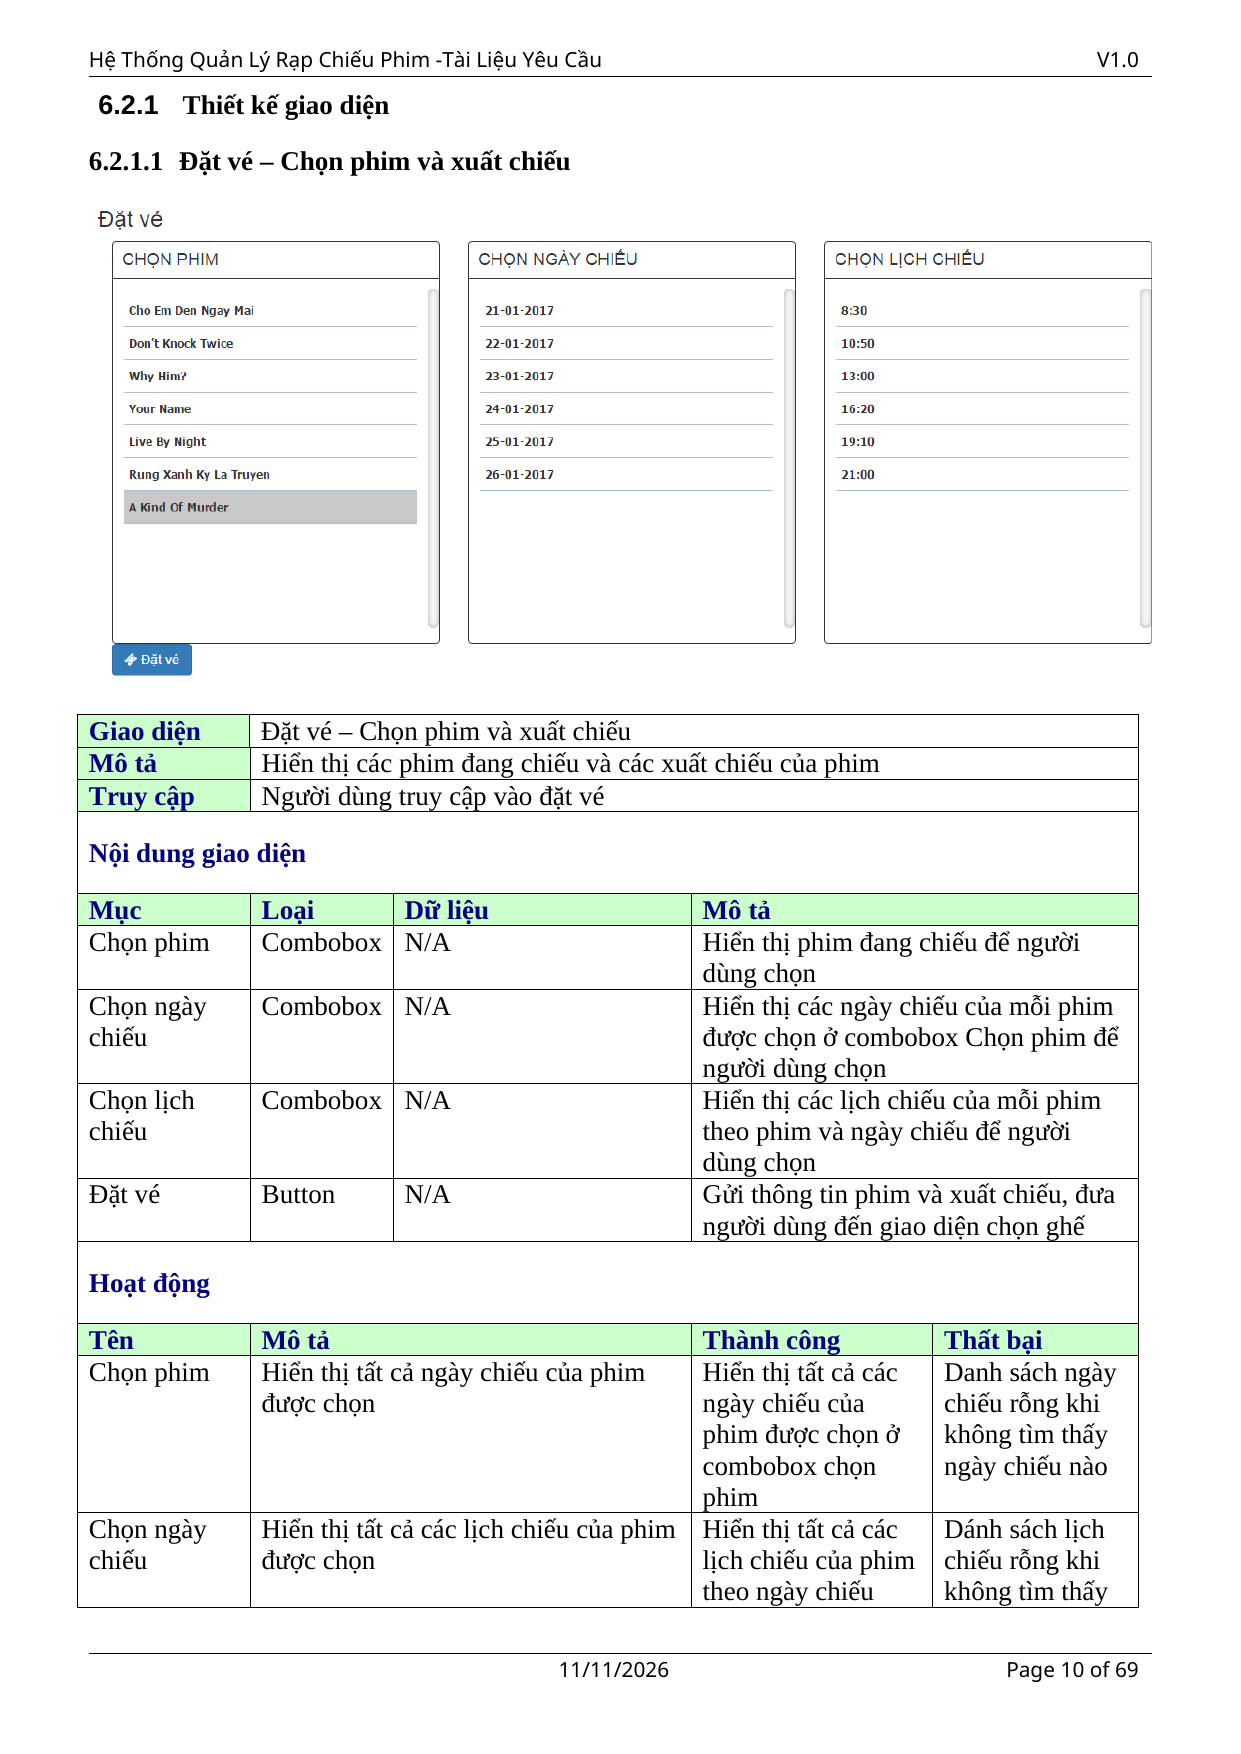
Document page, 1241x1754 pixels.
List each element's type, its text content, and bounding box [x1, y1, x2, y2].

table_cell Chọn lịch chiếu [78, 1084, 250, 1178]
table_cell Người dùng truy cập vào đặt vé [251, 780, 1138, 811]
table_cell Hiển thị tất cả ngày chiếu của phim được chọn [251, 1356, 691, 1512]
table_cell Combobox [251, 926, 393, 989]
table_cell Mô tả [692, 894, 1138, 925]
table_cell Hiển thị các lịch chiếu của mỗi phim theo phim và ngày chiếu để người dùng chọn [692, 1084, 1138, 1178]
table_cell Tên [78, 1324, 250, 1355]
table_header Đặt vé – Chọn phim và xuất chiếu [250, 715, 1138, 747]
table_cell N/A [394, 926, 691, 989]
table_cell Button [251, 1179, 393, 1241]
table_cell Mô tả [251, 1324, 691, 1355]
table_cell Đặt vé [78, 1179, 250, 1241]
table_cell Combobox [251, 1084, 393, 1178]
table_cell N/A [394, 990, 691, 1083]
subtitle Đặt vé – Chọn phim và xuất chiếu [89, 145, 1152, 176]
table_cell N/A [394, 1084, 691, 1178]
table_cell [251, 1513, 691, 1607]
picture [88, 201, 1181, 690]
table_cell Chọn phim [78, 1356, 250, 1512]
table_cell Mục [78, 894, 250, 925]
table_cell Hiển thị các phim đang chiếu và các xuất chiếu của phim [251, 748, 1138, 779]
table_cell Nội dung giao diện [78, 812, 1138, 893]
table_cell Gửi thông tin phim và xuất chiếu, đưa người dùng đến giao diện chọn ghế [692, 1179, 1138, 1241]
table_cell Mô tả [78, 748, 250, 779]
table_cell Chọn ngày chiếu [78, 990, 250, 1083]
table_cell Combobox [251, 990, 393, 1083]
table_cell Thất bại [933, 1324, 1138, 1355]
table_cell Truy cập [78, 780, 250, 811]
table_cell Dữ liệu [394, 894, 691, 925]
table_cell Hoạt động [78, 1242, 1138, 1323]
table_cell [692, 1513, 932, 1607]
table_cell Hiển thị tất cả các ngày chiếu của phim được chọn ở combobox chọn phim [692, 1356, 932, 1512]
table_header Giao diện [78, 715, 249, 747]
subtitle Thiết kế giao diện [98, 89, 1152, 120]
table_cell Hiển thị các ngày chiếu của mỗi phim được chọn ở combobox Chọn phim để người dùng chọn [692, 990, 1138, 1083]
table_cell Loại [251, 894, 393, 925]
table_cell Chọn phim [78, 926, 250, 989]
table_cell Chọn ngày chiếu [78, 1513, 250, 1607]
table_cell Thành công [692, 1324, 932, 1355]
table_cell N/A [394, 1179, 691, 1241]
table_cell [933, 1513, 1138, 1607]
table_cell Hiển thị phim đang chiếu để người dùng chọn [692, 926, 1138, 989]
table_cell Danh sách ngày chiếu rỗng khi không tìm thấy ngày chiếu nào [933, 1356, 1138, 1512]
